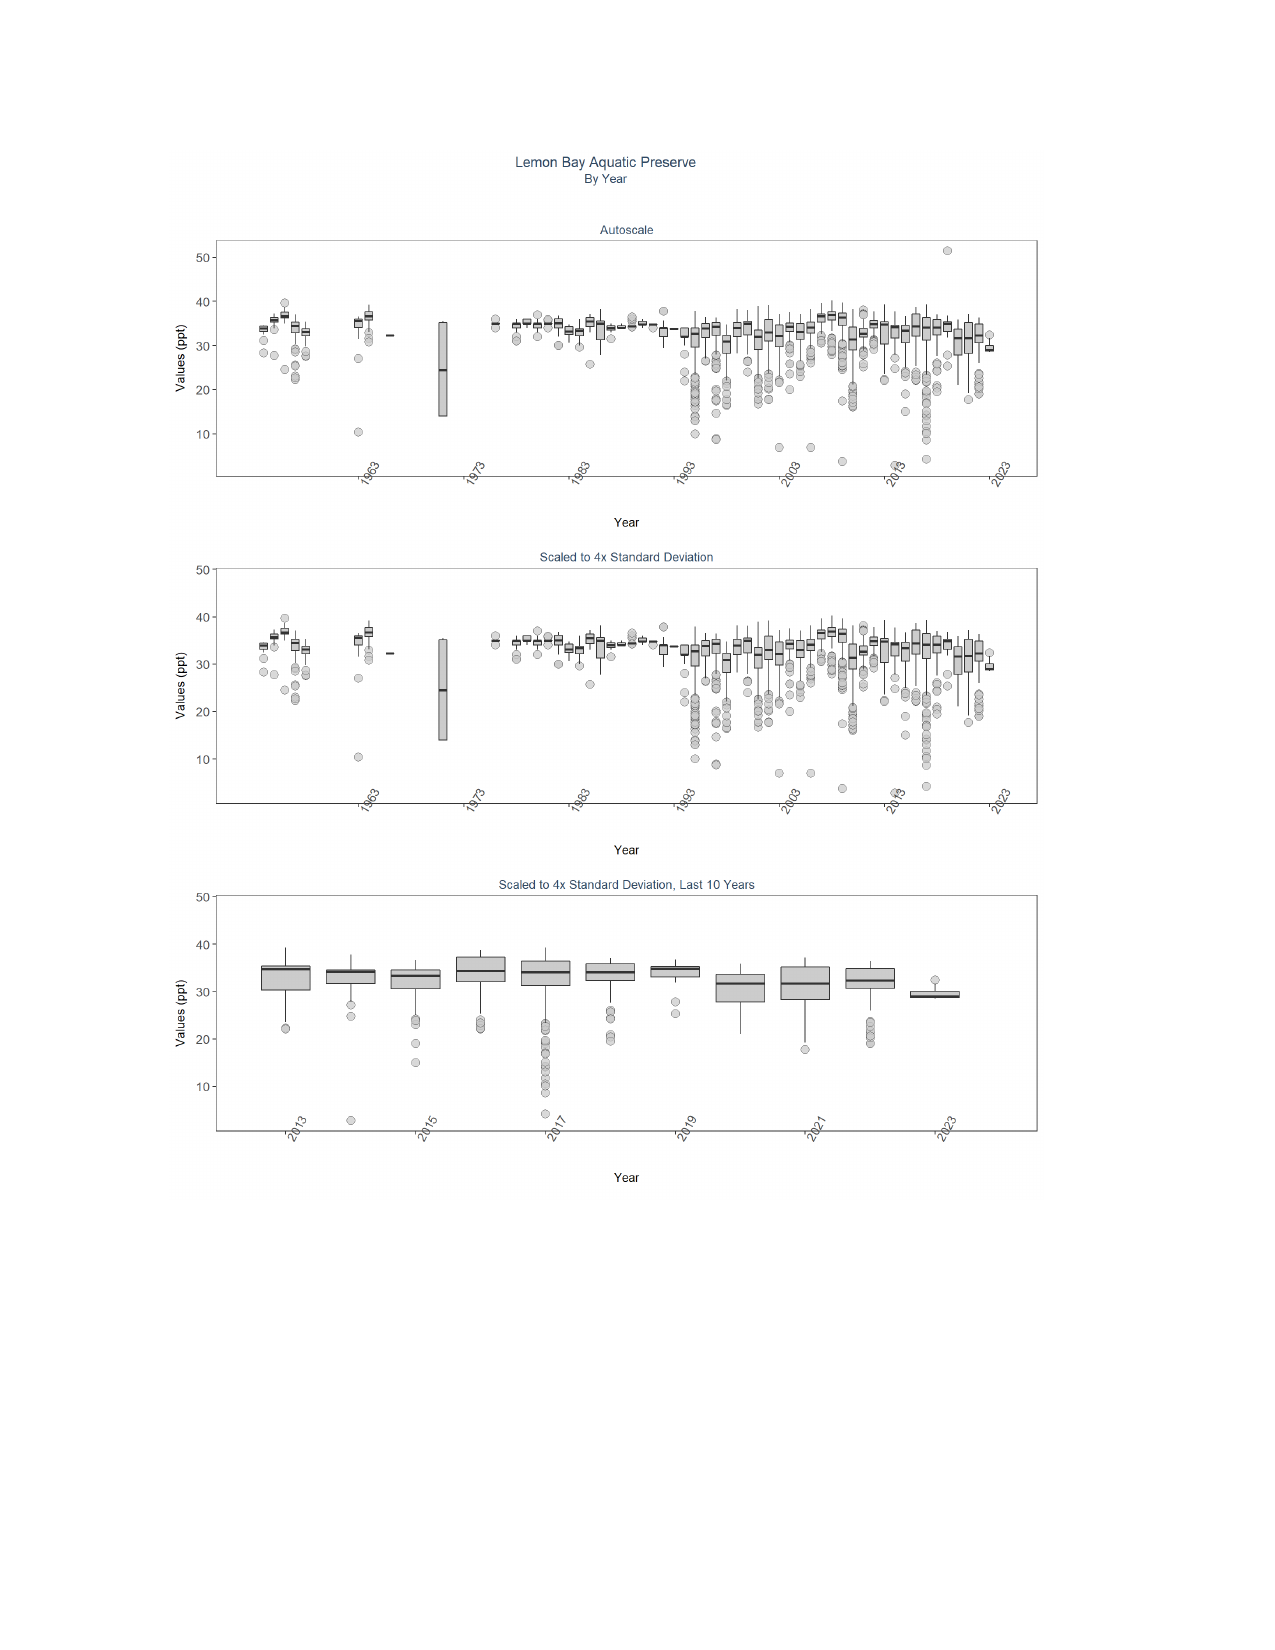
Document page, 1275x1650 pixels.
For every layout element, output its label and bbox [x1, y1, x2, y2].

picture [168, 150, 1044, 1200]
